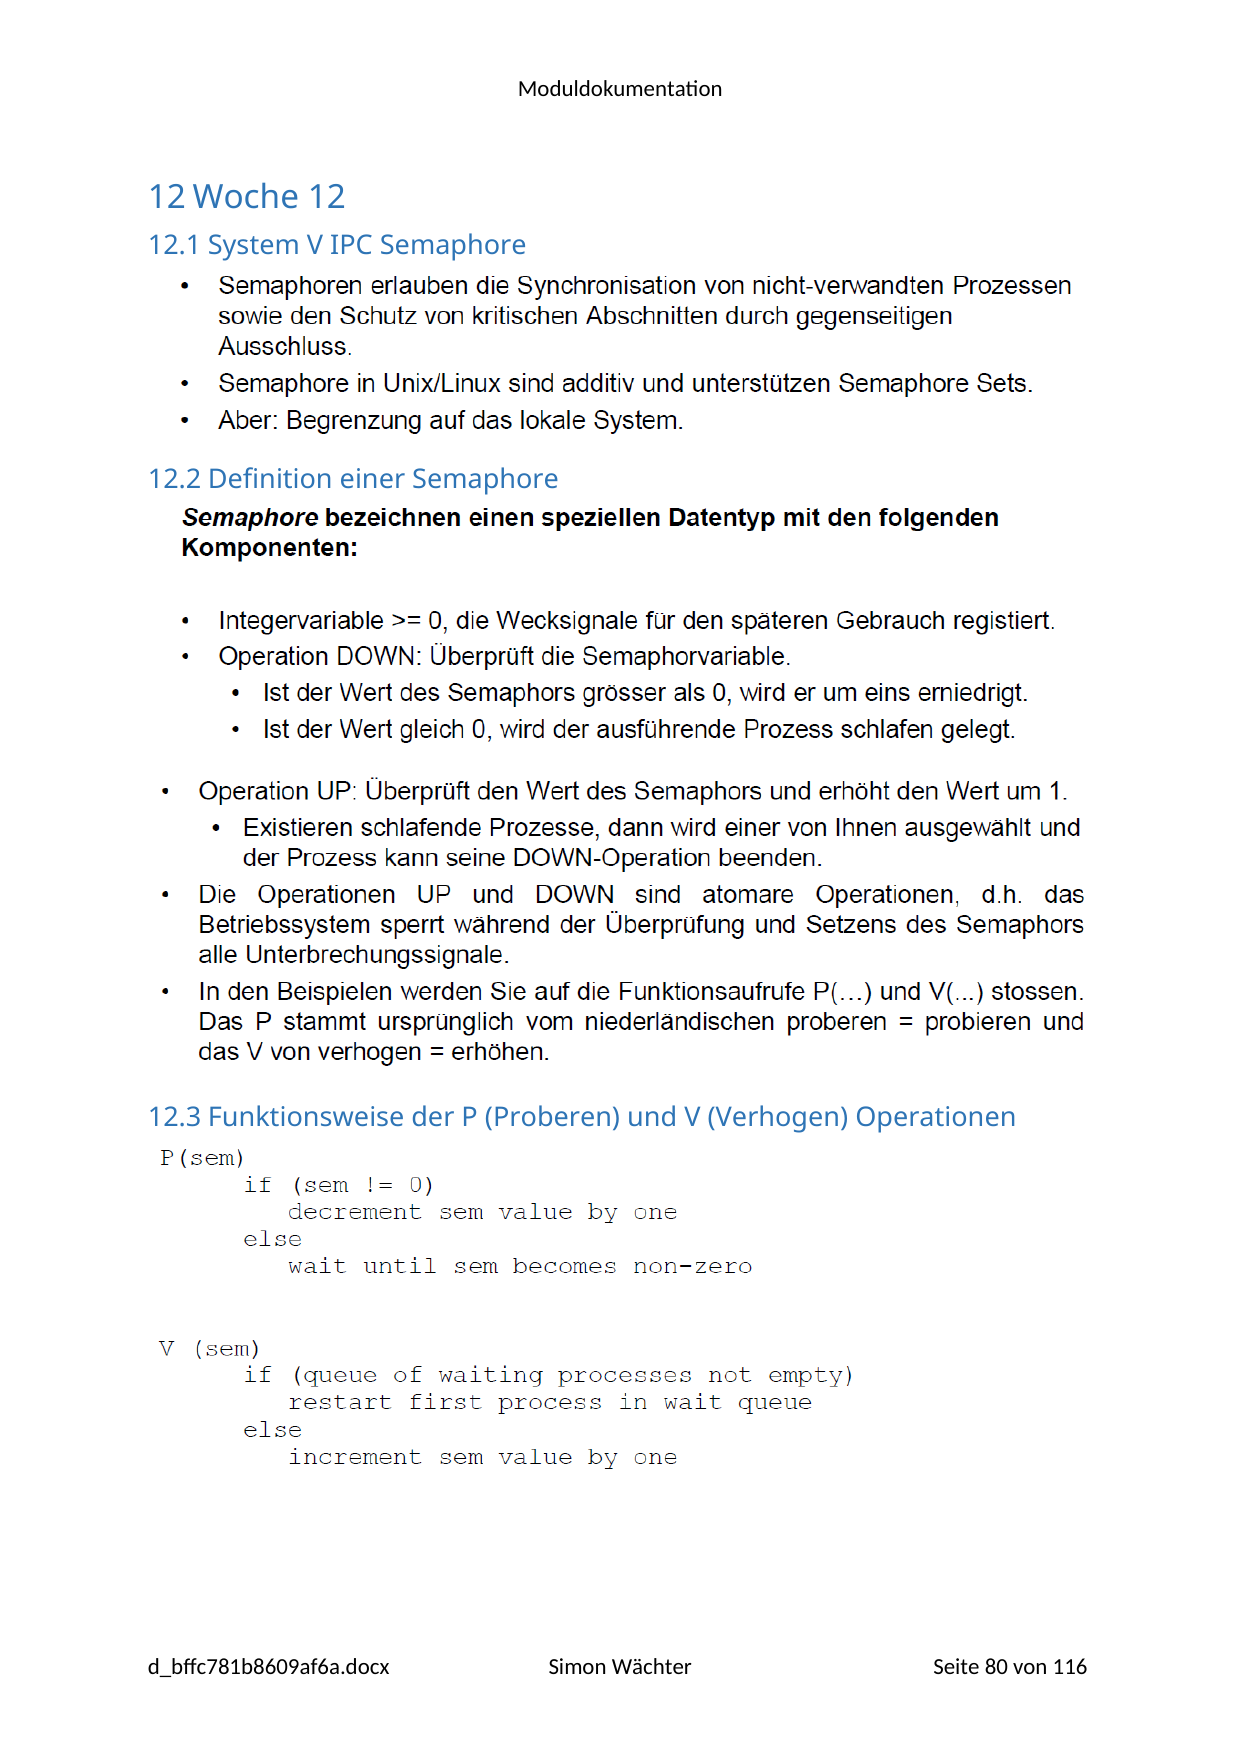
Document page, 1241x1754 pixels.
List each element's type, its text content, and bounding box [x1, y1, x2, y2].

subtitle Woche 12 [148, 173, 1093, 218]
subtitle System V IPC Semaphore [148, 226, 1093, 263]
subtitle Definition einer Semaphore [148, 459, 1093, 496]
picture [147, 767, 1093, 1079]
picture [147, 265, 1093, 441]
picture [147, 1136, 1093, 1481]
subtitle Funktionsweise der P (Proberen) und V (Verhogen) Operationen [148, 1097, 1093, 1134]
picture [147, 499, 1093, 749]
